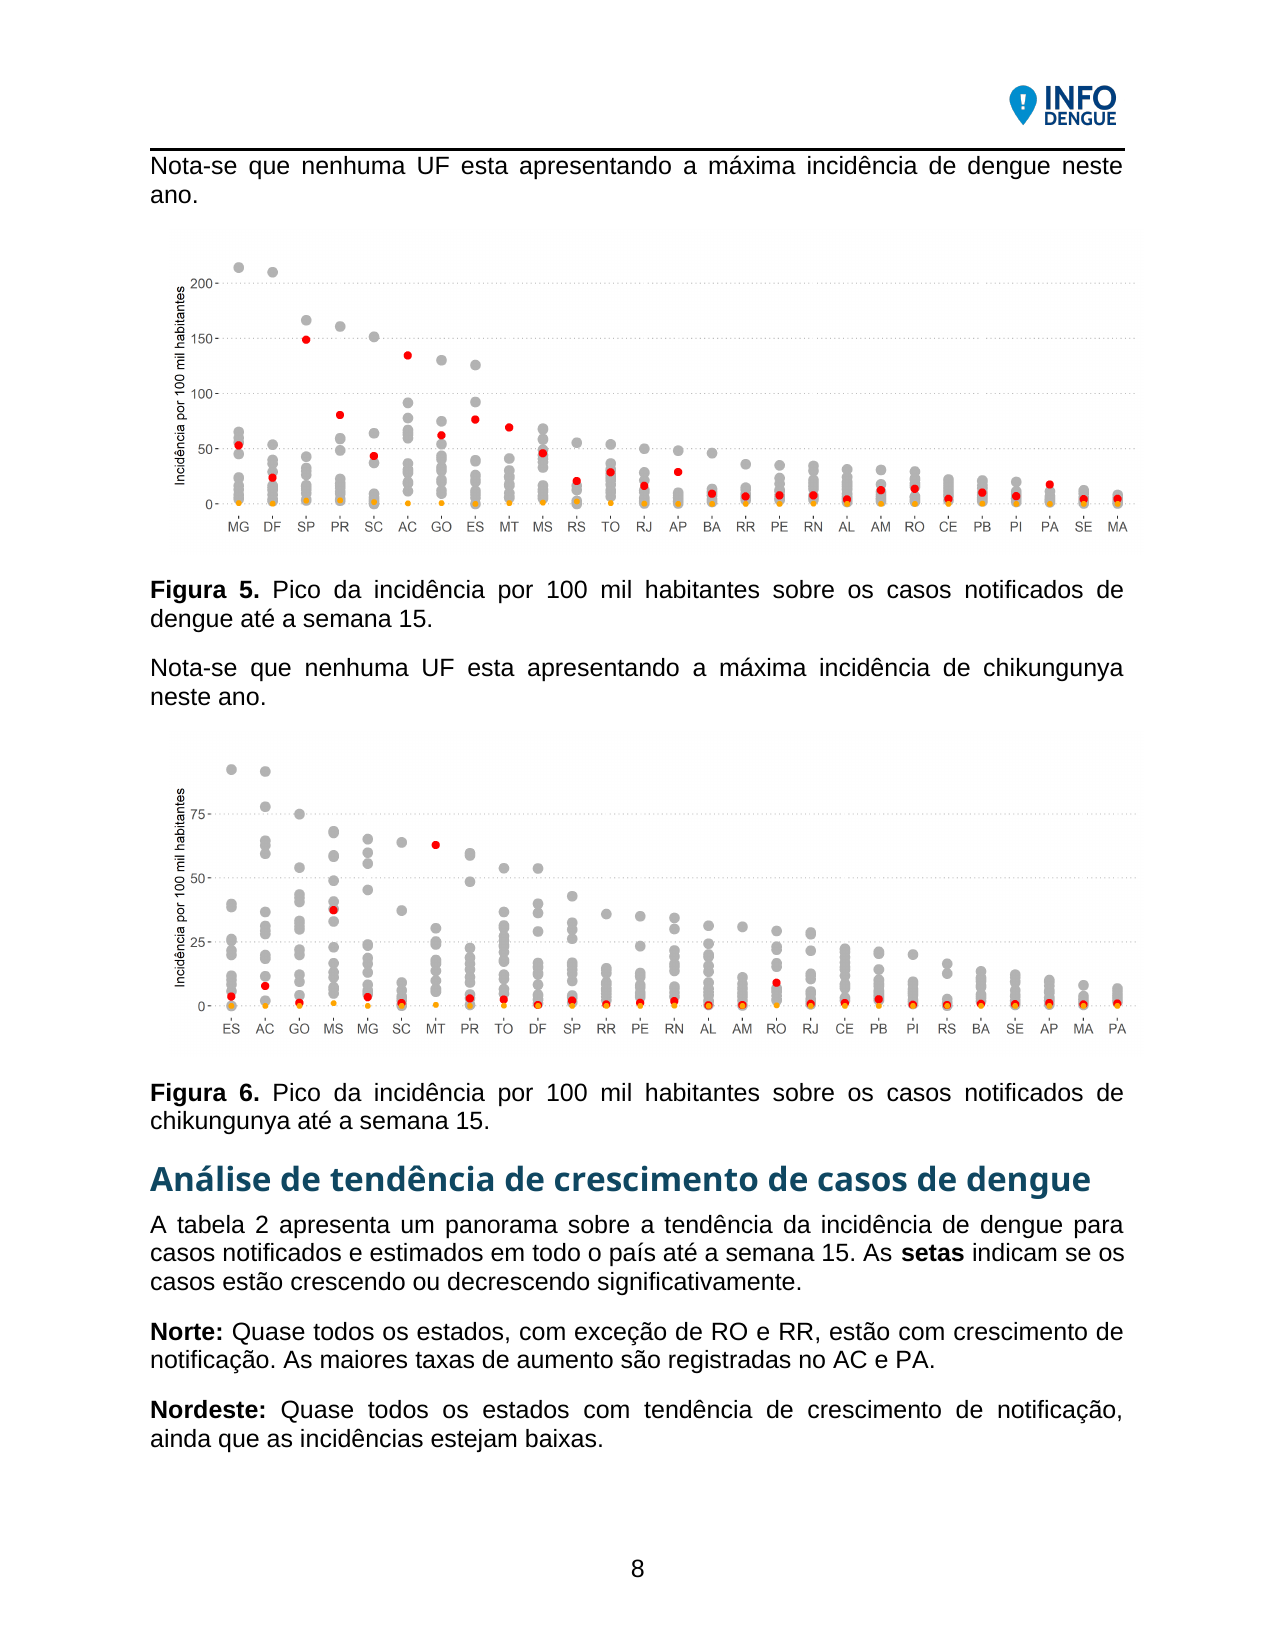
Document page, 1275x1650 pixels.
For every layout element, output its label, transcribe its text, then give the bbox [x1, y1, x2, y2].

text Nota-se que nenhuma UF esta apresentando a máxima incidência de chikungunya neste ano. [150, 653, 1125, 711]
text Figura 5. Pico da incidência por 100 mil habitantes sobre os casos notificados de dengue até a semana 15. [150, 575, 1125, 632]
text Figura 6. Pico da incidência por 100 mil habitantes sobre os casos notificados de chikungunya até a semana 15. [150, 1077, 1125, 1135]
picture [168, 731, 1144, 1057]
text Nota-se que nenhuma UF esta apresentando a máxima incidência de dengue neste ano. [150, 151, 1125, 208]
text Nordeste: Quase todos os estados com tendência de crescimento de notificação, ainda que as incidências estejam baixas. [150, 1395, 1125, 1452]
text A tabela 2 apresenta um panorama sobre a tendência da incidência de dengue para casos notificados e estimados em todo o país até a semana 15. As setas indicam se os casos estão crescendo ou decrescendo significativamente. [150, 1209, 1125, 1296]
picture [1000, 75, 1125, 136]
subtitle Análise de tendência de crescimento de casos de dengue [150, 1156, 1125, 1201]
text Norte: Quase todos os estados, com exceção de RO e RR, estão com crescimento de notificação. As maiores taxas de aumento são registradas no AC e PA. [150, 1317, 1125, 1374]
picture [168, 229, 1144, 555]
